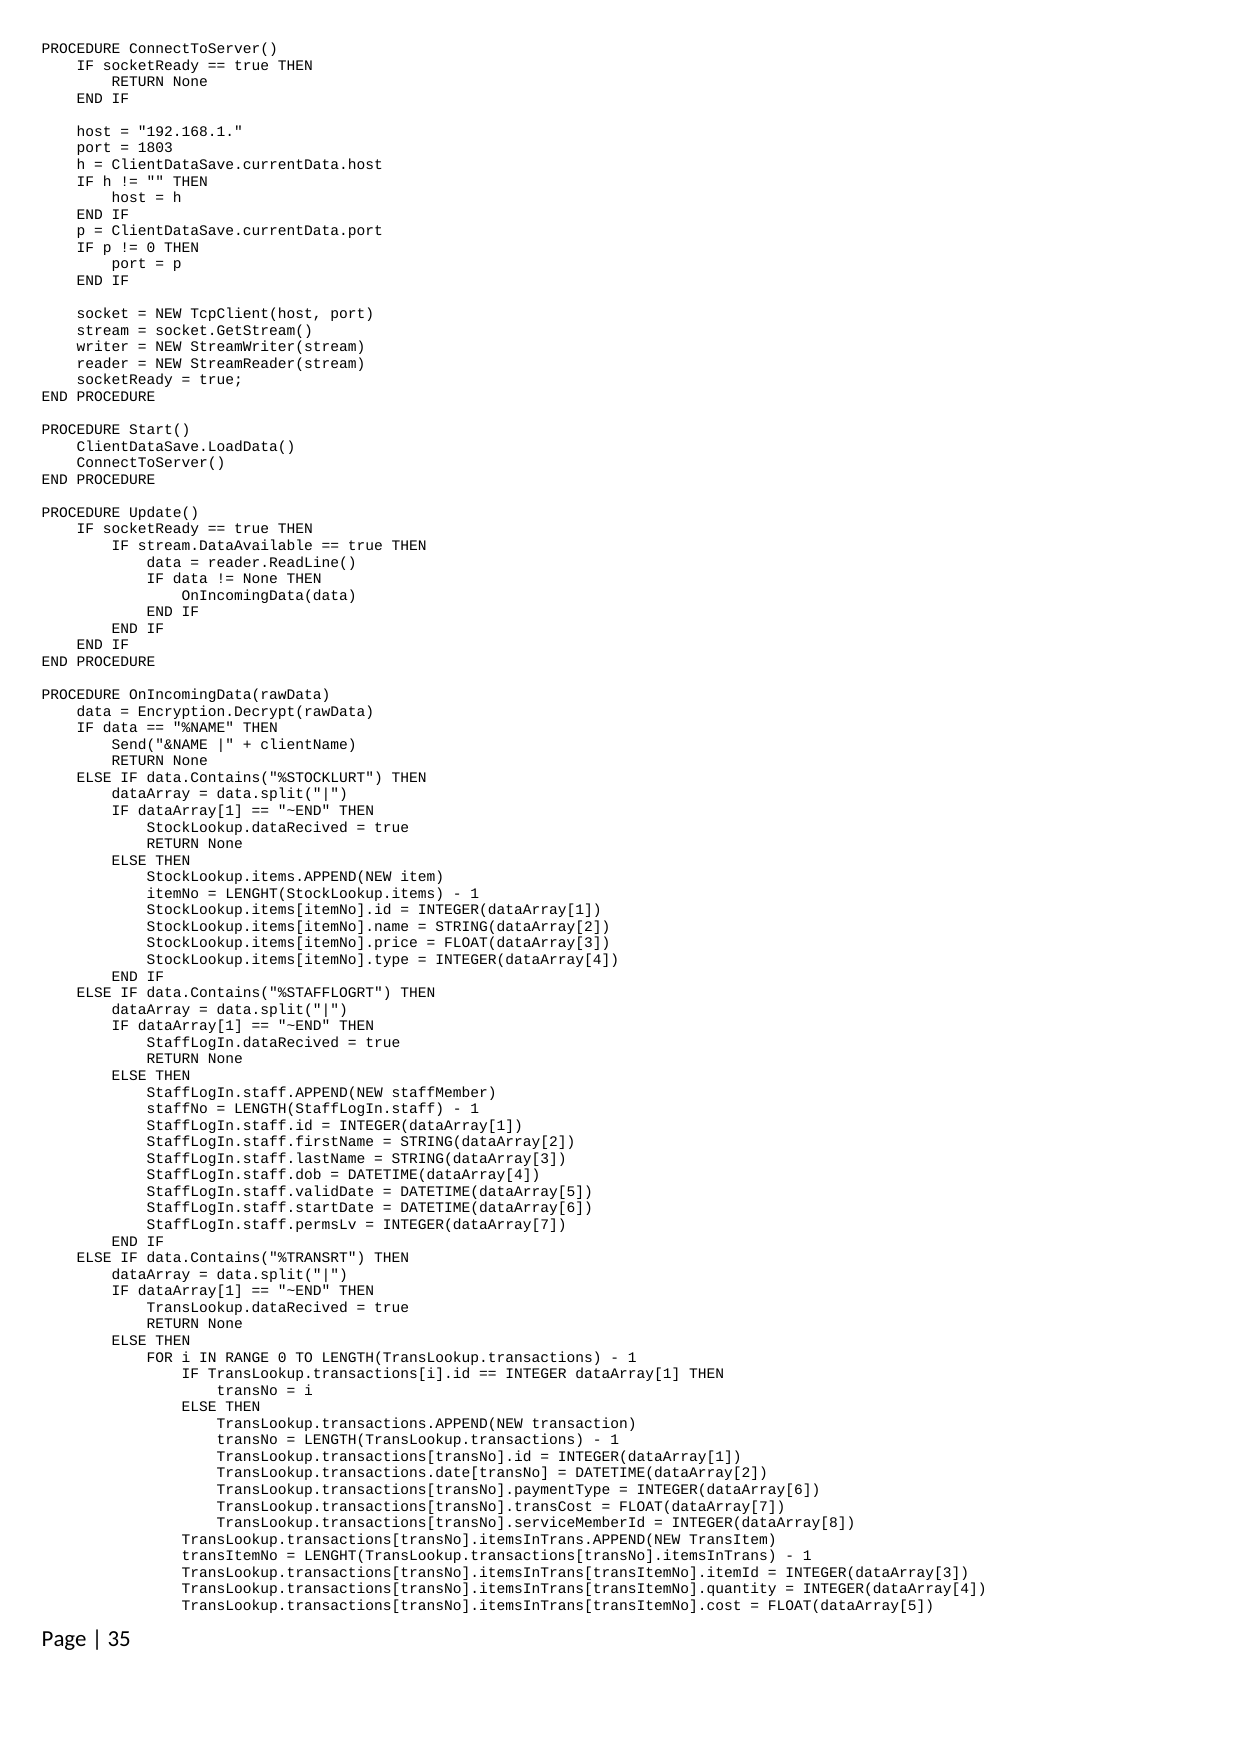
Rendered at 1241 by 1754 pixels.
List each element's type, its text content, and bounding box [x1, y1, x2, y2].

text StockLookup.items[itemNo].price = FLOAT(dataArray[3]) [41, 936, 1199, 952]
text socket = NEW TcpClient(host, port) [41, 306, 1199, 323]
text FOR i IN RANGE 0 TO LENGTH(TransLookup.transactions) - 1 [41, 1350, 1199, 1366]
text StaffLogIn.staff.firstName = STRING(dataArray[2]) [41, 1134, 1199, 1151]
text dataArray = data.split("|") [41, 1267, 1199, 1283]
text IF h != "" THEN [41, 174, 1199, 190]
text ELSE IF data.Contains("%TRANSRT") THEN [41, 1250, 1199, 1267]
text TransLookup.transactions.date[transNo] = DATETIME(dataArray[2]) [41, 1466, 1199, 1482]
text ELSE THEN [41, 853, 1199, 869]
text StaffLogIn.staff.lastName = STRING(dataArray[3]) [41, 1151, 1199, 1168]
text StockLookup.items.APPEND(NEW item) [41, 869, 1199, 886]
text ELSE IF data.Contains("%STAFFLOGRT") THEN [41, 985, 1199, 1002]
text h = ClientDataSave.currentData.host [41, 157, 1199, 174]
text itemNo = LENGHT(StockLookup.items) - 1 [41, 886, 1199, 903]
text StaffLogIn.staff.id = INTEGER(dataArray[1]) [41, 1118, 1199, 1134]
text TransLookup.transactions[transNo].paymentType = INTEGER(dataArray[6]) [41, 1482, 1199, 1499]
text ELSE THEN [41, 1068, 1199, 1085]
text data = Encryption.Decrypt(rawData) [41, 704, 1199, 720]
text p = ClientDataSave.currentData.port [41, 223, 1199, 240]
text StaffLogIn.dataRecived = true [41, 1035, 1199, 1052]
text StaffLogIn.staff.dob = DATETIME(dataArray[4]) [41, 1168, 1199, 1184]
text StockLookup.items[itemNo].id = INTEGER(dataArray[1]) [41, 903, 1199, 919]
text StockLookup.dataRecived = true [41, 820, 1199, 836]
text PROCEDURE ConnectToServer() [41, 41, 1199, 58]
text StockLookup.items[itemNo].name = STRING(dataArray[2]) [41, 919, 1199, 936]
text RETURN None [41, 836, 1199, 853]
text port = 1803 [41, 141, 1199, 157]
text END IF [41, 604, 1199, 621]
text ConnectToServer() [41, 455, 1199, 472]
text END IF [41, 1234, 1199, 1250]
text IF dataArray[1] == "~END" THEN [41, 803, 1199, 820]
text PROCEDURE Start() [41, 422, 1199, 439]
text RETURN None [41, 1052, 1199, 1068]
text TransLookup.transactions[transNo].transCost = FLOAT(dataArray[7]) [41, 1499, 1199, 1515]
text stream = socket.GetStream() [41, 323, 1199, 339]
text OnIncomingData(data) [41, 588, 1199, 604]
text END IF [41, 969, 1199, 985]
text data = reader.ReadLine() [41, 555, 1199, 571]
text IF TransLookup.transactions[i].id == INTEGER dataArray[1] THEN [41, 1366, 1199, 1383]
text StockLookup.items[itemNo].type = INTEGER(dataArray[4]) [41, 952, 1199, 969]
text dataArray = data.split("|") [41, 787, 1199, 803]
text TransLookup.transactions.APPEND(NEW transaction) [41, 1416, 1199, 1433]
text writer = NEW StreamWriter(stream) [41, 339, 1199, 356]
text IF dataArray[1] == "~END" THEN [41, 1018, 1199, 1035]
text Send("&NAME |" + clientName) [41, 737, 1199, 753]
text IF dataArray[1] == "~END" THEN [41, 1283, 1199, 1300]
text host = h [41, 190, 1199, 207]
text END IF [41, 273, 1199, 290]
text TransLookup.transactions[transNo].itemsInTrans.APPEND(NEW TransItem) [41, 1532, 1199, 1548]
text ELSE THEN [41, 1399, 1199, 1416]
text IF socketReady == true THEN [41, 58, 1199, 74]
text StaffLogIn.staff.permsLv = INTEGER(dataArray[7]) [41, 1217, 1199, 1234]
text END IF [41, 638, 1199, 654]
text PROCEDURE OnIncomingData(rawData) [41, 687, 1199, 704]
text socketReady = true; [41, 373, 1199, 389]
text END IF [41, 207, 1199, 223]
text transNo = LENGTH(TransLookup.transactions) - 1 [41, 1433, 1199, 1449]
text TransLookup.transactions[transNo].id = INTEGER(dataArray[1]) [41, 1449, 1199, 1466]
text StaffLogIn.staff.validDate = DATETIME(dataArray[5]) [41, 1184, 1199, 1201]
text RETURN None [41, 1317, 1199, 1333]
text END IF [41, 91, 1199, 108]
text transNo = i [41, 1383, 1199, 1399]
text StaffLogIn.staff.startDate = DATETIME(dataArray[6]) [41, 1201, 1199, 1217]
text host = "192.168.1." [41, 124, 1199, 141]
text TransLookup.dataRecived = true [41, 1300, 1199, 1317]
text RETURN None [41, 753, 1199, 770]
text port = p [41, 257, 1199, 273]
text END PROCEDURE [41, 389, 1199, 406]
text TransLookup.transactions[transNo].itemsInTrans[transItemNo].quantity = INTEGER(dataArray[4]) [41, 1582, 1199, 1598]
text END IF [41, 621, 1199, 638]
text TransLookup.transactions[transNo].serviceMemberId = INTEGER(dataArray[8]) [41, 1515, 1199, 1532]
text END PROCEDURE [41, 472, 1199, 488]
text IF data != None THEN [41, 571, 1199, 588]
text IF p != 0 THEN [41, 240, 1199, 257]
text staffNo = LENGTH(StaffLogIn.staff) - 1 [41, 1101, 1199, 1118]
text IF data == "%NAME" THEN [41, 720, 1199, 737]
text dataArray = data.split("|") [41, 1002, 1199, 1018]
text TransLookup.transactions[transNo].itemsInTrans[transItemNo].itemId = INTEGER(dataArray[3]) [41, 1565, 1199, 1582]
text transItemNo = LENGHT(TransLookup.transactions[transNo].itemsInTrans) - 1 [41, 1548, 1199, 1565]
text PROCEDURE Update() [41, 505, 1199, 522]
text reader = NEW StreamReader(stream) [41, 356, 1199, 373]
text ClientDataSave.LoadData() [41, 439, 1199, 455]
text END PROCEDURE [41, 654, 1199, 671]
text ELSE THEN [41, 1333, 1199, 1350]
text IF stream.DataAvailable == true THEN [41, 538, 1199, 555]
text TransLookup.transactions[transNo].itemsInTrans[transItemNo].cost = FLOAT(dataArray[5]) [41, 1598, 1199, 1615]
text IF socketReady == true THEN [41, 522, 1199, 538]
text RETURN None [41, 74, 1199, 91]
text StaffLogIn.staff.APPEND(NEW staffMember) [41, 1085, 1199, 1101]
text ELSE IF data.Contains("%STOCKLURT") THEN [41, 770, 1199, 787]
